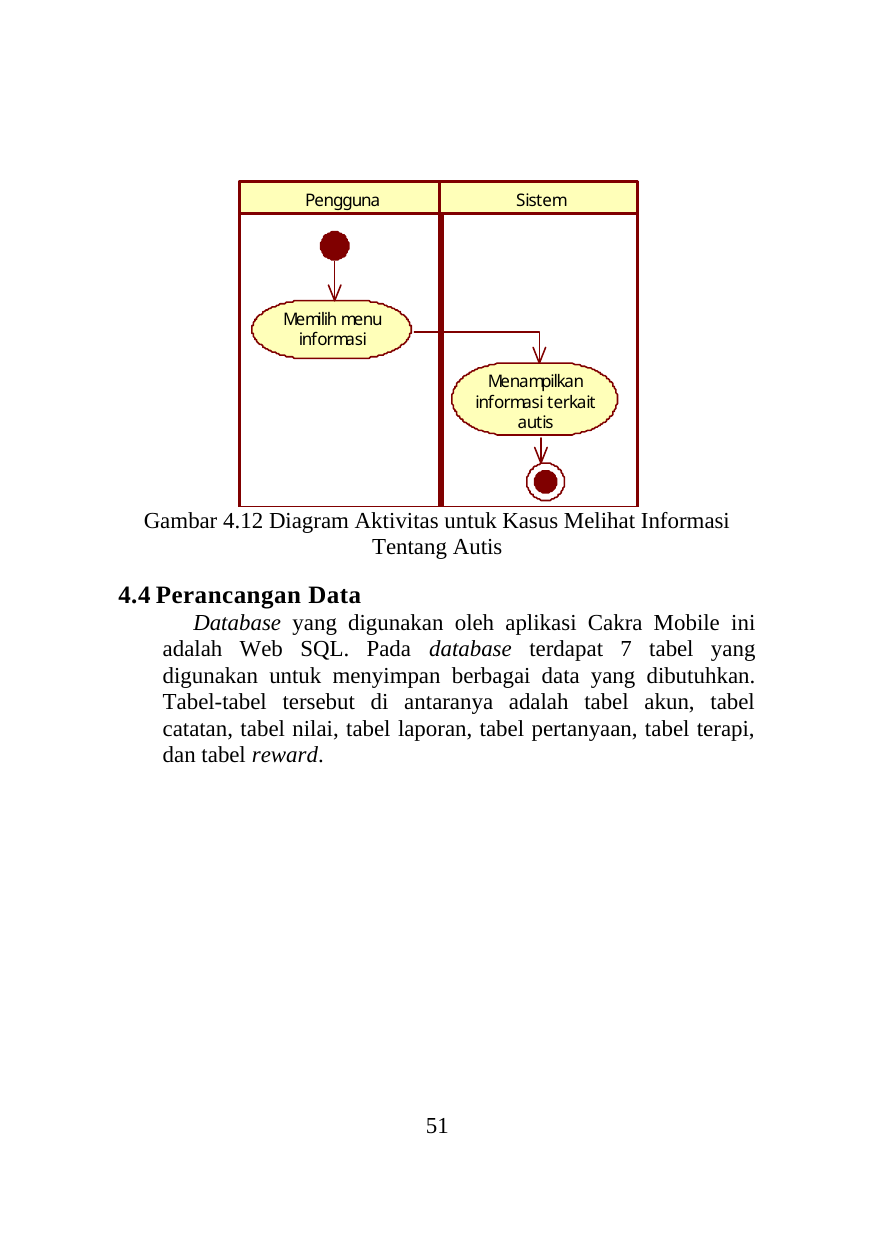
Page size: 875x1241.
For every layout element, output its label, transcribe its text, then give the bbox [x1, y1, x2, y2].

text Database yang digunakan oleh aplikasi Cakra Mobile ini adalah Web SQL. Pada database terdapat 7 tabel yang digunakan untuk menyimpan berbagai data yang dibutuhkan. Tabel-tabel tersebut di antaranya adalah tabel akun, tabel catatan, tabel nilai, tabel laporan, tabel pertanyaan, tabel terapi, dan tabel reward. [162, 609, 756, 767]
text Gambar 4.12 Diagram Aktivitas untuk Kasus Melihat Informasi Tentang Autis [118, 507, 756, 559]
subtitle Perancangan Data [118, 580, 756, 609]
